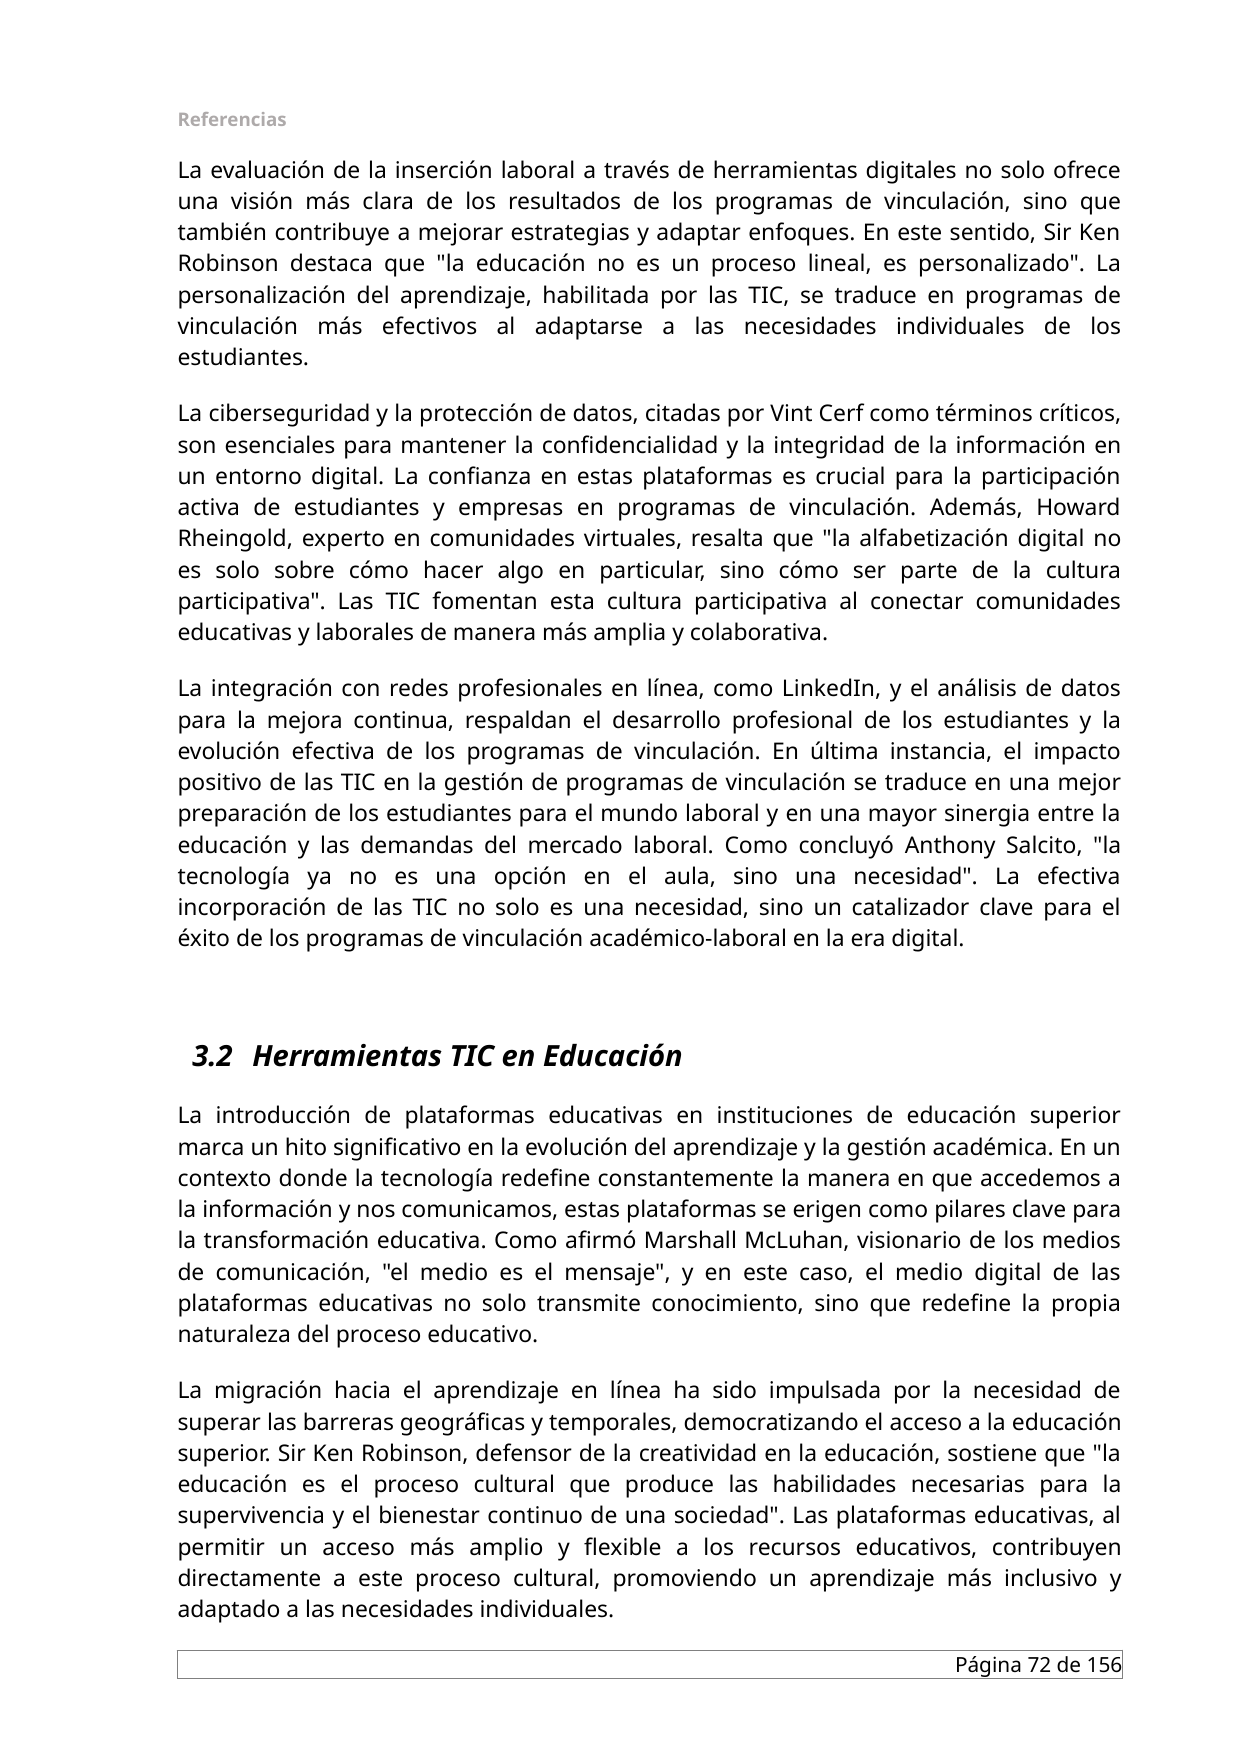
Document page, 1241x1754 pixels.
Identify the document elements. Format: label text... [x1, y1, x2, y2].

text La introducción de plataformas educativas en instituciones de educación superior marca un hito significativo en la evolución del aprendizaje y la gestión académica. En un contexto donde la tecnología redefine constantemente la manera en que accedemos a la información y nos comunicamos, estas plataformas se erigen como pilares clave para la transformación educativa. Como afirmó Marshall McLuhan, visionario de los medios de comunicación, "el medio es el mensaje", y en este caso, el medio digital de las plataformas educativas no solo transmite conocimiento, sino que redefine la propia naturaleza del proceso educativo. [177, 1099, 1122, 1349]
text La migración hacia el aprendizaje en línea ha sido impulsada por la necesidad de superar las barreras geográficas y temporales, democratizando el acceso a la educación superior. Sir Ken Robinson, defensor de la creatividad en la educación, sostiene que "la educación es el proceso cultural que produce las habilidades necesarias para la supervivencia y el bienestar continuo de una sociedad". Las plataformas educativas, al permitir un acceso más amplio y flexible a los recursos educativos, contribuyen directamente a este proceso cultural, promoviendo un aprendizaje más inclusivo y adaptado a las necesidades individuales. [177, 1374, 1122, 1624]
text La ciberseguridad y la protección de datos, citadas por Vint Cerf como términos críticos, son esenciales para mantener la confidencialidad y la integridad de la información en un entorno digital. La confianza en estas plataformas es crucial para la participación activa de estudiantes y empresas en programas de vinculación. Además, Howard Rheingold, experto en comunidades virtuales, resalta que "la alfabetización digital no es solo sobre cómo hacer algo en particular, sino cómo ser parte de la cultura participativa". Las TIC fomentan esta cultura participativa al conectar comunidades educativas y laborales de manera más amplia y colaborativa. [177, 397, 1122, 647]
text La integración con redes profesionales en línea, como LinkedIn, y el análisis de datos para la mejora continua, respaldan el desarrollo profesional de los estudiantes y la evolución efectiva de los programas de vinculación. En última instancia, el impacto positivo de las TIC en la gestión de programas de vinculación se traduce en una mejor preparación de los estudiantes para el mundo laboral y en una mayor sinergia entre la educación y las demandas del mercado laboral. Como concluyó Anthony Salcito, "la tecnología ya no es una opción en el aula, sino una necesidad". La efectiva incorporación de las TIC no solo es una necesidad, sino un catalizador clave para el éxito de los programas de vinculación académico-laboral en la era digital. [177, 672, 1122, 953]
subtitle Herramientas TIC en Educación [192, 1035, 1122, 1074]
text La evaluación de la inserción laboral a través de herramientas digitales no solo ofrece una visión más clara de los resultados de los programas de vinculación, sino que también contribuye a mejorar estrategias y adaptar enfoques. En este sentido, Sir Ken Robinson destaca que "la educación no es un proceso lineal, es personalizado". La personalización del aprendizaje, habilitada por las TIC, se traduce en programas de vinculación más efectivos al adaptarse a las necesidades individuales de los estudiantes. [177, 153, 1122, 372]
